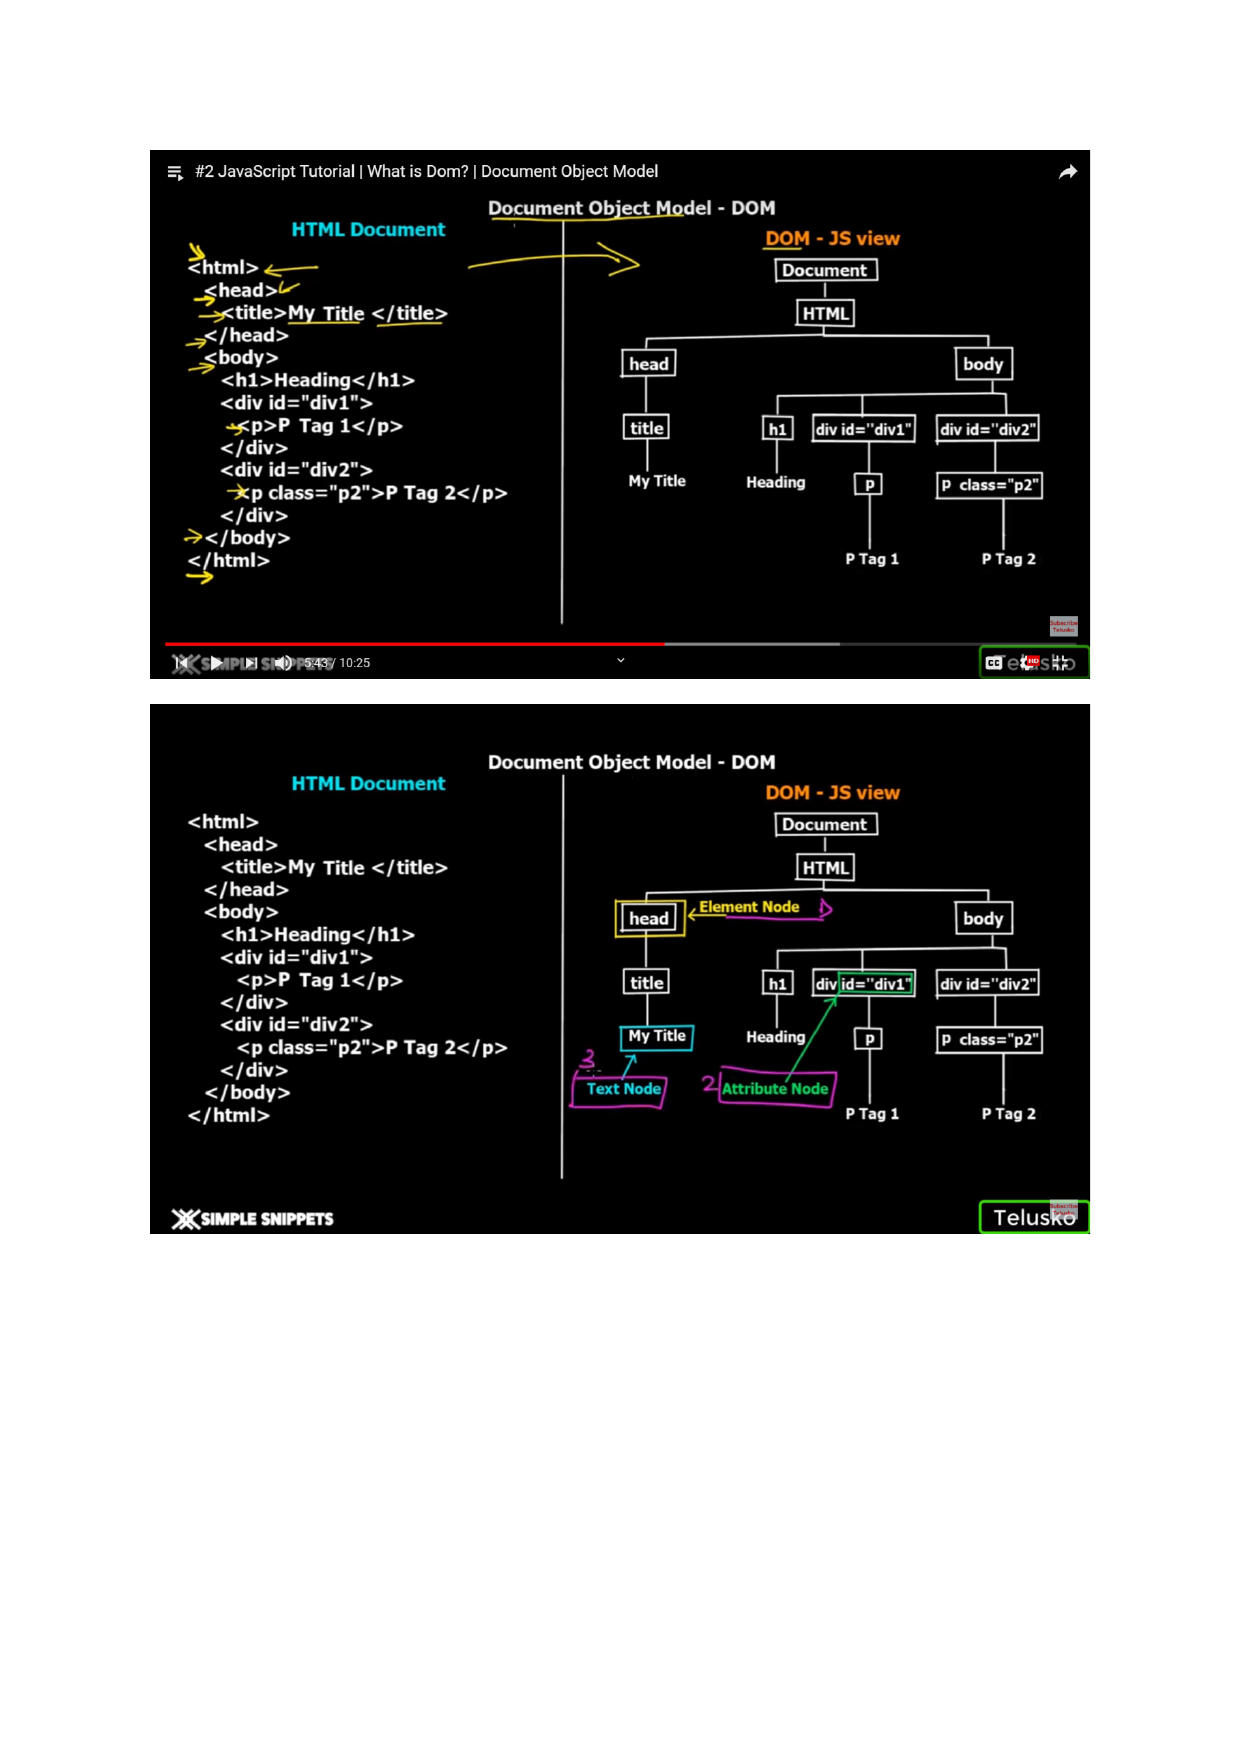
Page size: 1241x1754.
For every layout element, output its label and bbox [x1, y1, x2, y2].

picture [150, 704, 1091, 1234]
picture [150, 150, 1091, 679]
